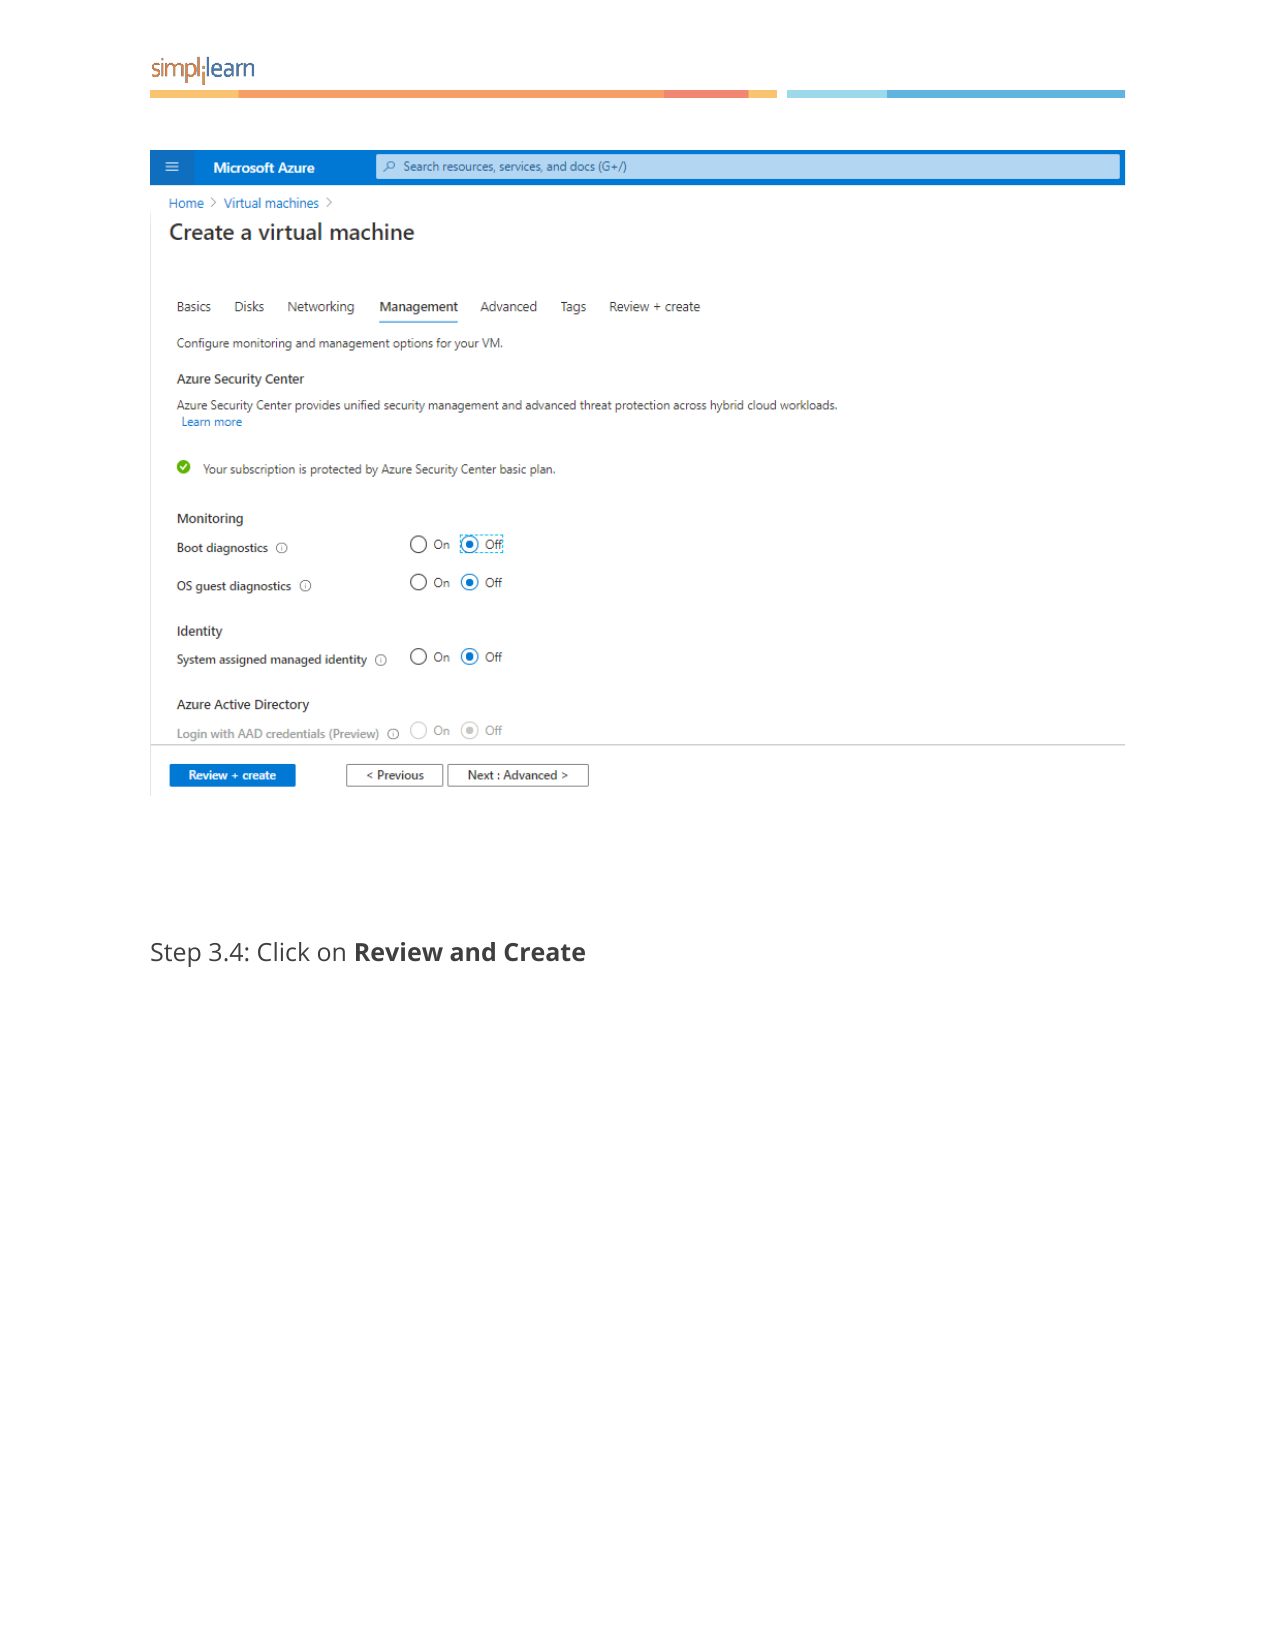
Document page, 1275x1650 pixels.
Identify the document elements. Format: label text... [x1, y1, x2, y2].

picture [150, 52, 1125, 98]
picture [150, 150, 1125, 796]
text Step 3.4: Click on Review and Create [150, 935, 1104, 969]
